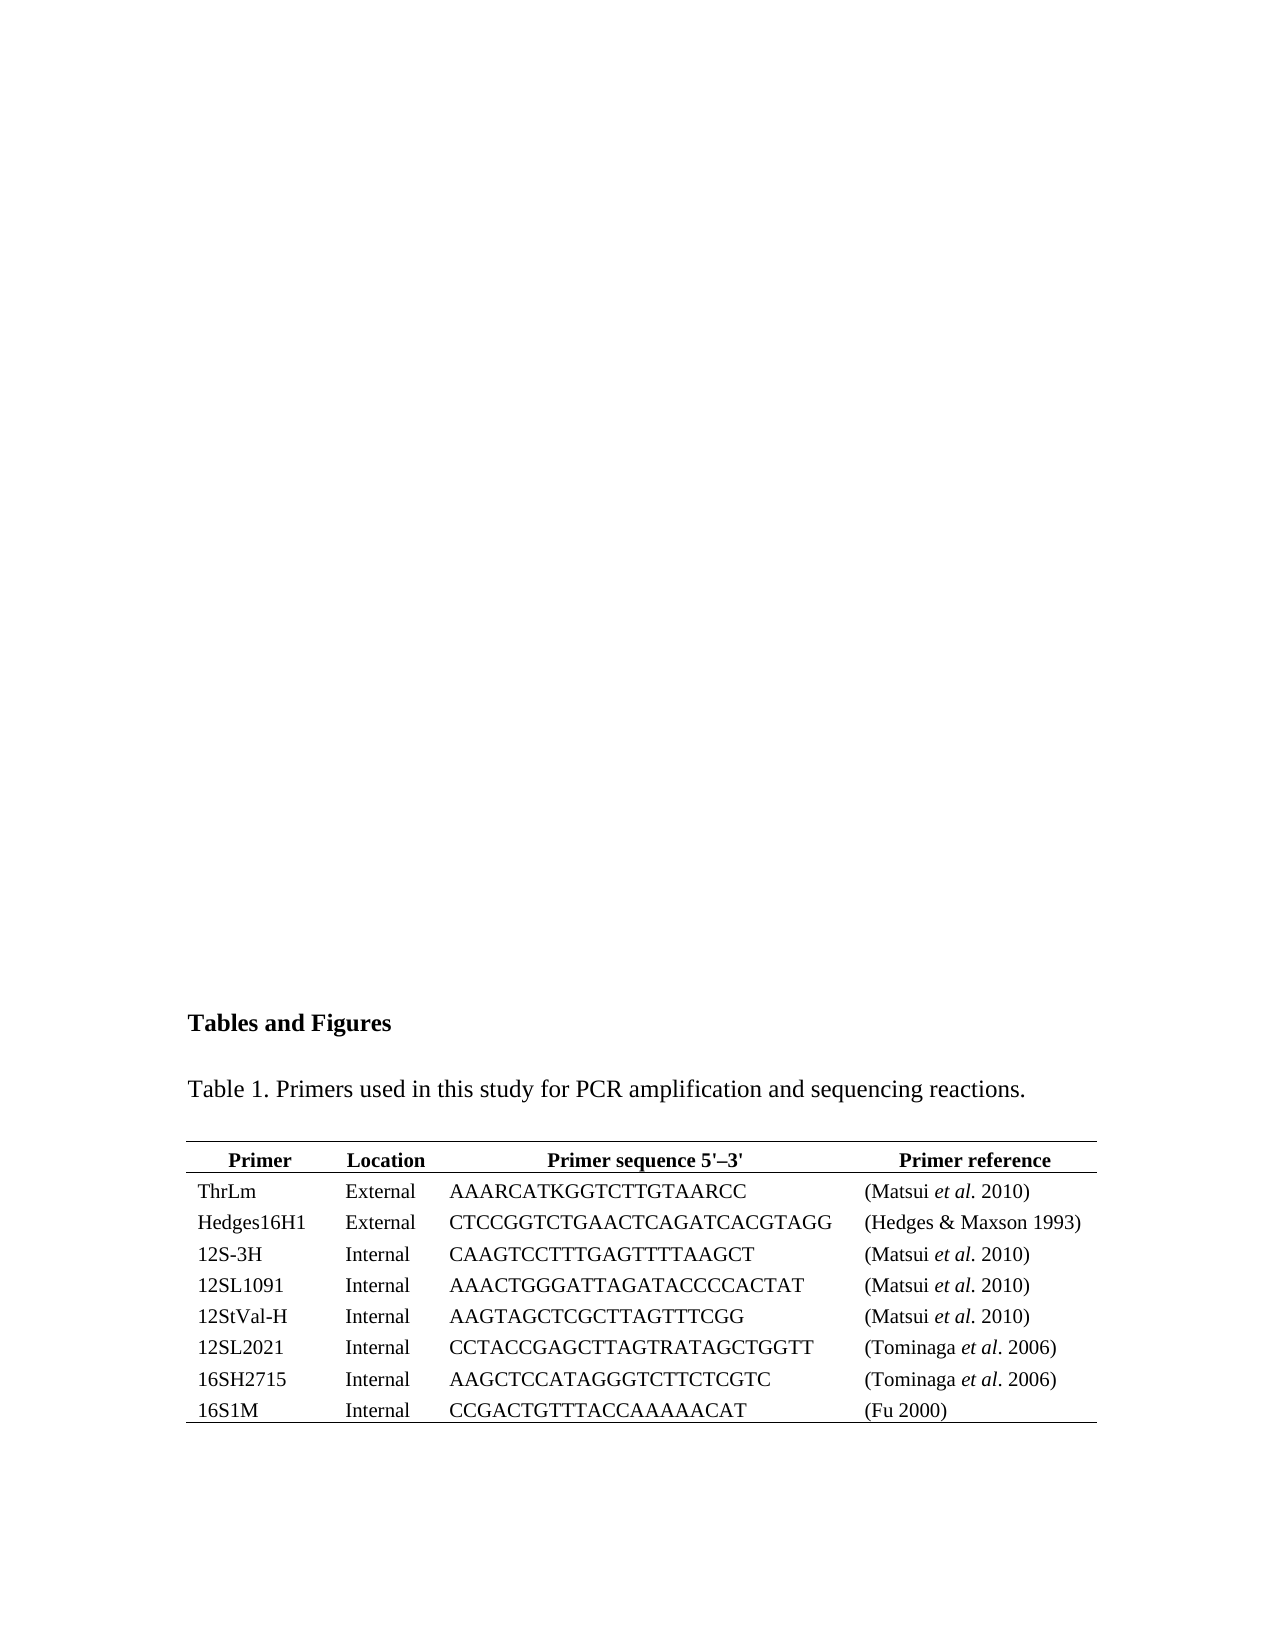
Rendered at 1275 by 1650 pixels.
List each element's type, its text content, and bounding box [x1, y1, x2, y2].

table_cell AAGCTCCATAGGGTCTTCTCGTC [438, 1359, 853, 1391]
table_cell (Matsui et al. 2010) [853, 1173, 1097, 1203]
table_cell 12S-3H [186, 1234, 334, 1266]
table_cell Internal [334, 1391, 438, 1422]
table_header Location [334, 1142, 438, 1172]
table_cell CCTACCGAGCTTAGTRATAGCTGGTT [438, 1328, 853, 1359]
table_cell (Hedges & Maxson 1993) [853, 1203, 1097, 1234]
text Table 1. Primers used in this study for PCR amplification and sequencing reactions. [187, 1074, 1087, 1103]
table_header Primer sequence 5'–3' [438, 1142, 853, 1172]
table_cell CTCCGGTCTGAACTCAGATCACGTAGG [438, 1203, 853, 1234]
table_cell (Fu 2000) [853, 1391, 1097, 1422]
table_cell AAGTAGCTCGCTTAGTTTCGG [438, 1297, 853, 1328]
table_cell 12SL2021 [186, 1328, 334, 1359]
table_cell 16SH2715 [186, 1359, 334, 1391]
table_header Primer [186, 1142, 334, 1172]
table_cell (Tominaga et al. 2006) [853, 1359, 1097, 1391]
table_cell ThrLm [186, 1173, 334, 1203]
table_cell 12StVal-H [186, 1297, 334, 1328]
table_cell (Matsui et al. 2010) [853, 1234, 1097, 1266]
table_cell External [334, 1173, 438, 1203]
table_cell (Tominaga et al. 2006) [853, 1328, 1097, 1359]
table_cell CAAGTCCTTTGAGTTTTAAGCT [438, 1234, 853, 1266]
table_cell Hedges16H1 [186, 1203, 334, 1234]
table_cell (Matsui et al. 2010) [853, 1266, 1097, 1297]
table_cell (Matsui et al. 2010) [853, 1297, 1097, 1328]
table_cell Internal [334, 1328, 438, 1359]
table_cell AAARCATKGGTCTTGTAARCC [438, 1173, 853, 1203]
table_cell External [334, 1203, 438, 1234]
table_cell Internal [334, 1359, 438, 1391]
text Tables and Figures [187, 1008, 1087, 1037]
table_cell AAACTGGGATTAGATACCCCACTAT [438, 1266, 853, 1297]
table_cell Internal [334, 1266, 438, 1297]
table_cell Internal [334, 1234, 438, 1266]
table_cell Internal [334, 1297, 438, 1328]
table_cell 12SL1091 [186, 1266, 334, 1297]
table_cell 16S1M [186, 1391, 334, 1422]
table_header Primer reference [853, 1142, 1097, 1172]
table_cell CCGACTGTTTACCAAAAACAT [438, 1391, 853, 1422]
